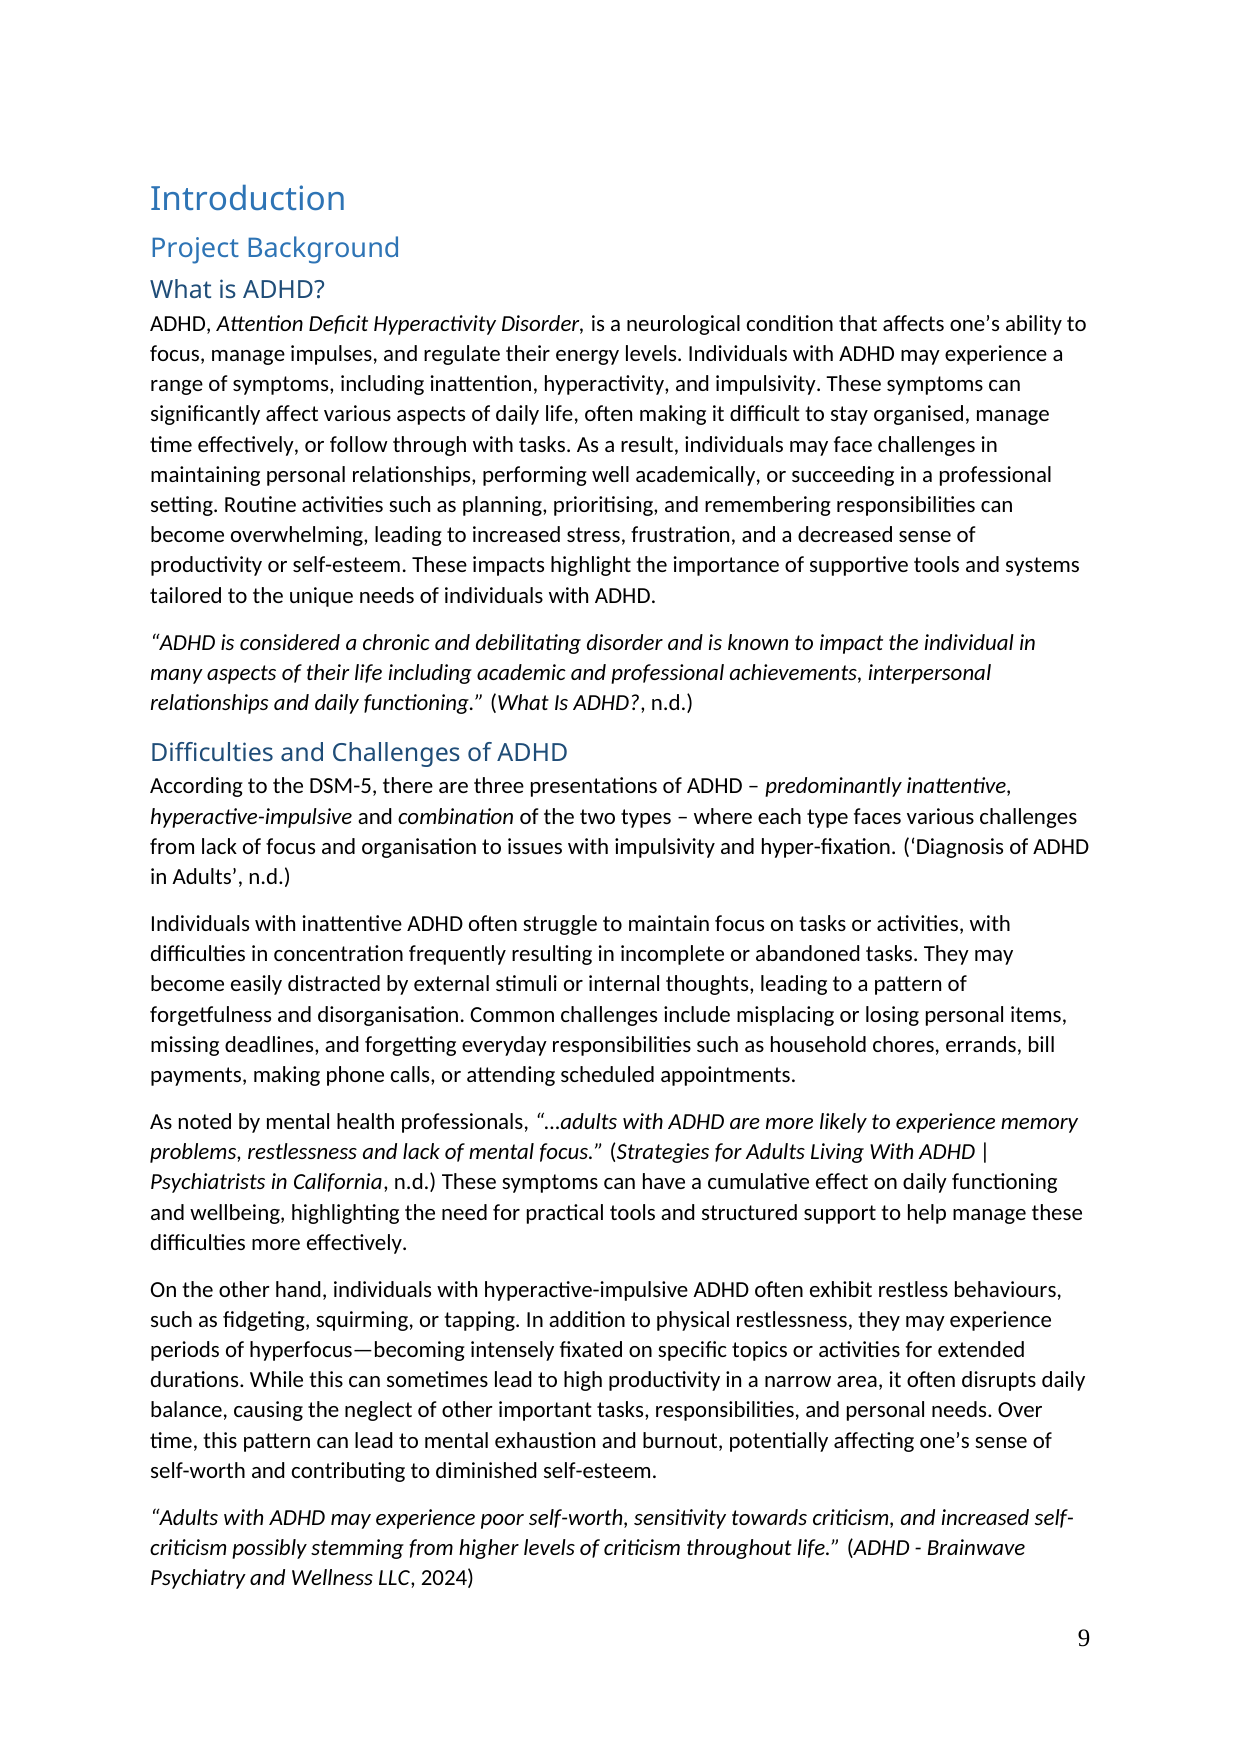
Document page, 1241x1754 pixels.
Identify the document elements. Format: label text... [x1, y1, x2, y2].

text “Adults with ADHD may experience poor self-worth, sensitivity towards criticism, and increased self-criticism possibly stemming from higher levels of criticism throughout life.” (ADHD - Brainwave Psychiatry and Wellness LLC, 2024) [150, 1503, 1090, 1591]
text As noted by mental health professionals, “…adults with ADHD are more likely to experience memory problems, restlessness and lack of mental focus.” (Strategies for Adults Living With ADHD | Psychiatrists in California, n.d.) These symptoms can have a cumulative effect on daily functioning and wellbeing, highlighting the need for practical tools and structured support to help manage these difficulties more effectively. [150, 1107, 1090, 1256]
text According to the DSM-5, there are three presentations of ADHD – predominantly inattentive, hyperactive-impulsive and combination of the two types – where each type faces various challenges from lack of focus and organisation to issues with impulsivity and hyper-fixation. (‘Diagnosis of ADHD in Adults’, n.d.) [150, 772, 1090, 890]
text On the other hand, individuals with hyperactive-impulsive ADHD often exhibit restless behaviours, such as fidgeting, squirming, or tapping. In addition to physical restlessness, they may experience periods of hyperfocus—becoming intensely fixated on specific topics or activities for extended durations. While this can sometimes lead to high productivity in a narrow area, it often disrupts daily balance, causing the neglect of other important tasks, responsibilities, and personal needs. Over time, this pattern can lead to mental exhaustion and burnout, potentially affecting one’s sense of self-worth and contributing to diminished self-esteem. [150, 1275, 1090, 1484]
text Individuals with inattentive ADHD often struggle to maintain focus on tasks or activities, with difficulties in concentration frequently resulting in incomplete or abandoned tasks. They may become easily distracted by external stimuli or internal thoughts, leading to a pattern of forgetfulness and disorganisation. Common challenges include misplacing or losing personal items, missing deadlines, and forgetting everyday responsibilities such as household chores, errands, bill payments, making phone calls, or attending scheduled appointments. [150, 909, 1090, 1088]
subtitle Introduction [150, 175, 1090, 220]
text ADHD, Attention Deficit Hyperactivity Disorder, is a neurological condition that affects one’s ability to focus, manage impulses, and regulate their energy levels. Individuals with ADHD may experience a range of symptoms, including inattention, hyperactivity, and impulsivity. These symptoms can significantly affect various aspects of daily life, often making it difficult to stay organised, manage time effectively, or follow through with tasks. As a result, individuals may face challenges in maintaining personal relationships, performing well academically, or succeeding in a professional setting. Routine activities such as planning, prioritising, and remembering responsibilities can become overwhelming, leading to increased stress, frustration, and a decreased sense of productivity or self-esteem. These impacts highlight the importance of supportive tools and systems tailored to the unique needs of individuals with ADHD. [150, 309, 1090, 609]
subtitle Project Background [150, 228, 1090, 265]
subtitle What is ADHD? [150, 272, 1090, 306]
subtitle Difficulties and Challenges of ADHD [150, 735, 1090, 769]
text “ADHD is considered a chronic and debilitating disorder and is known to impact the individual in many aspects of their life including academic and professional achievements, interpersonal relationships and daily functioning.” (What Is ADHD?, n.d.) [150, 628, 1090, 716]
